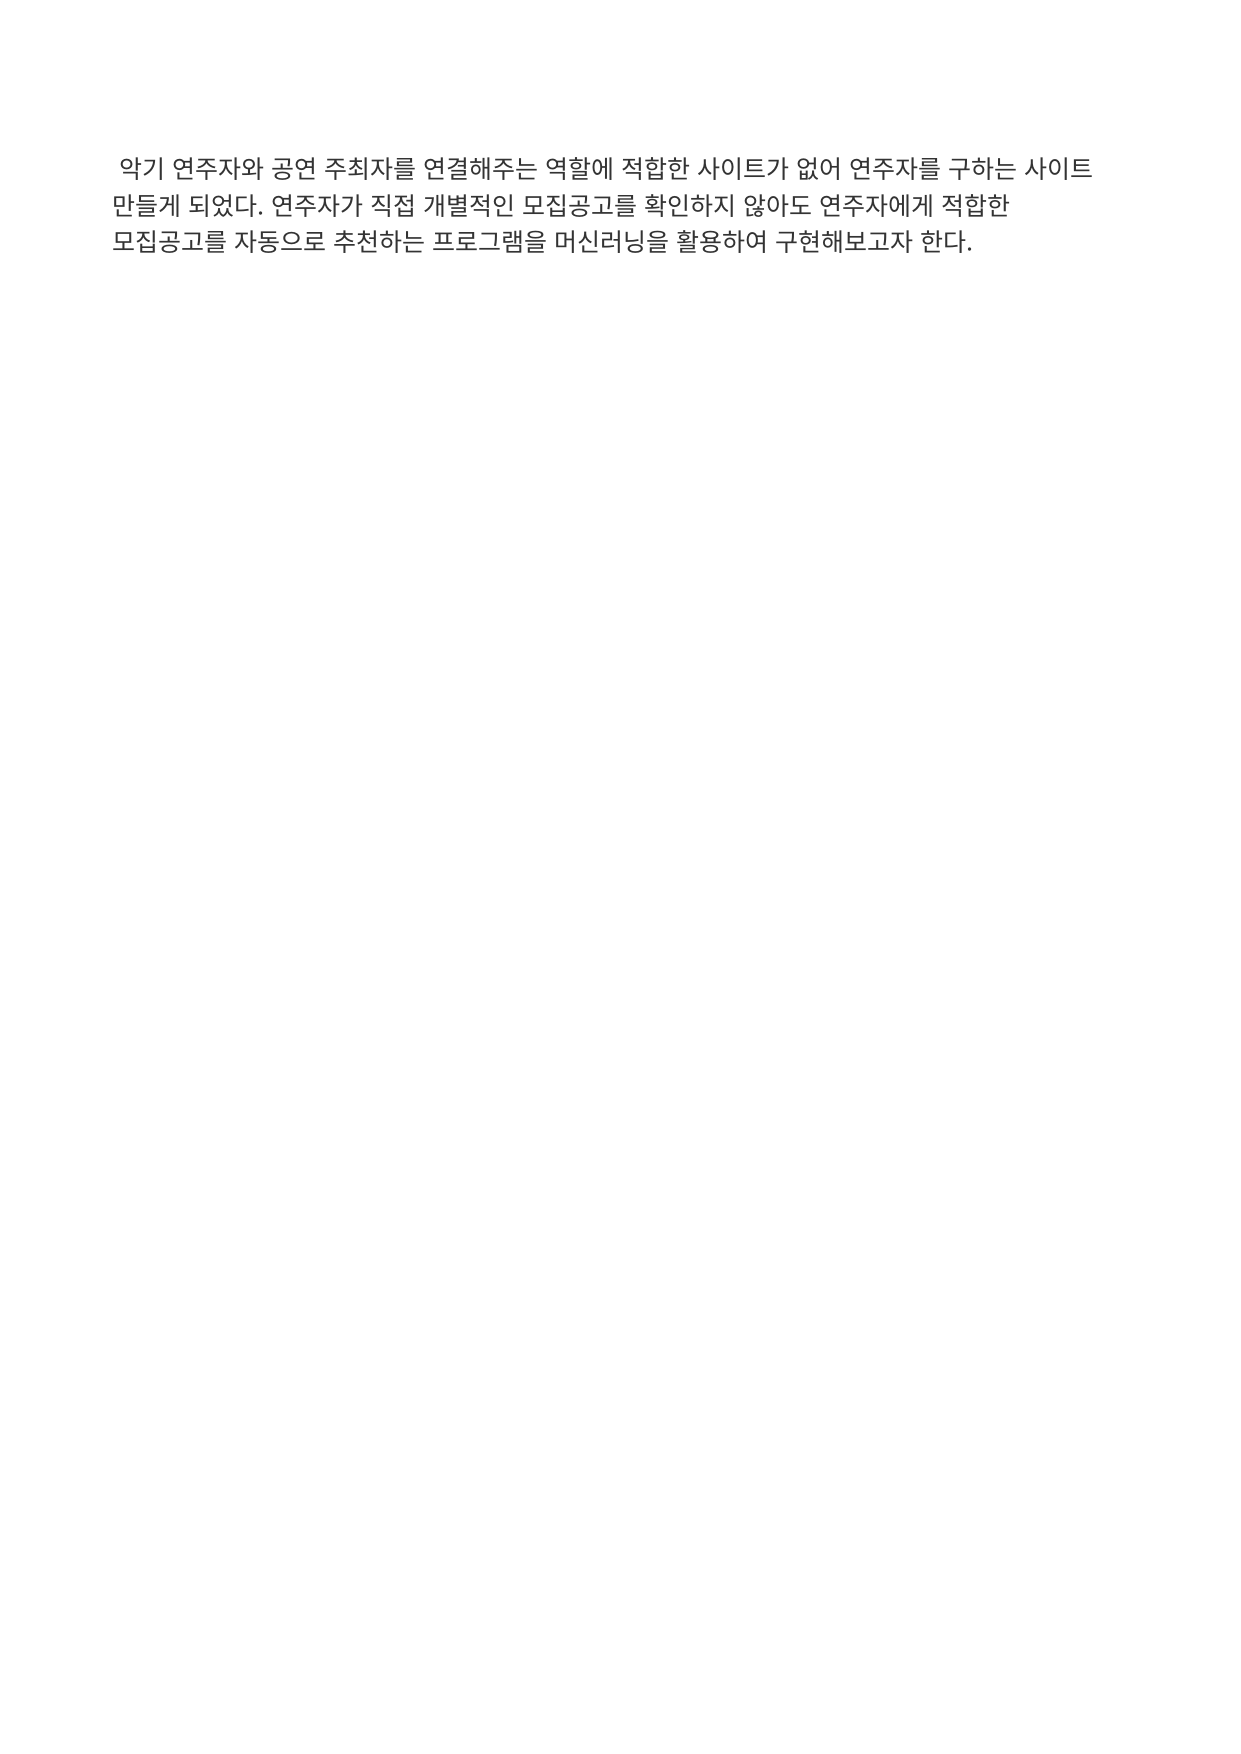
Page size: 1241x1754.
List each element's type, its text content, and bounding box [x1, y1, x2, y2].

text 악기 연주자와 공연 주최자를 연결해주는 역할에 적합한 사이트가 없어 연주자를 구하는 사이트 만들게 되었다. 연주자가 직접 개별적인 모집공고를 확인하지 않아도 연주자에게 적합한 모집공고를 자동으로 추천하는 프로그램을 머신러닝을 활용하여 구현해보고자 한다. [112, 150, 1128, 259]
